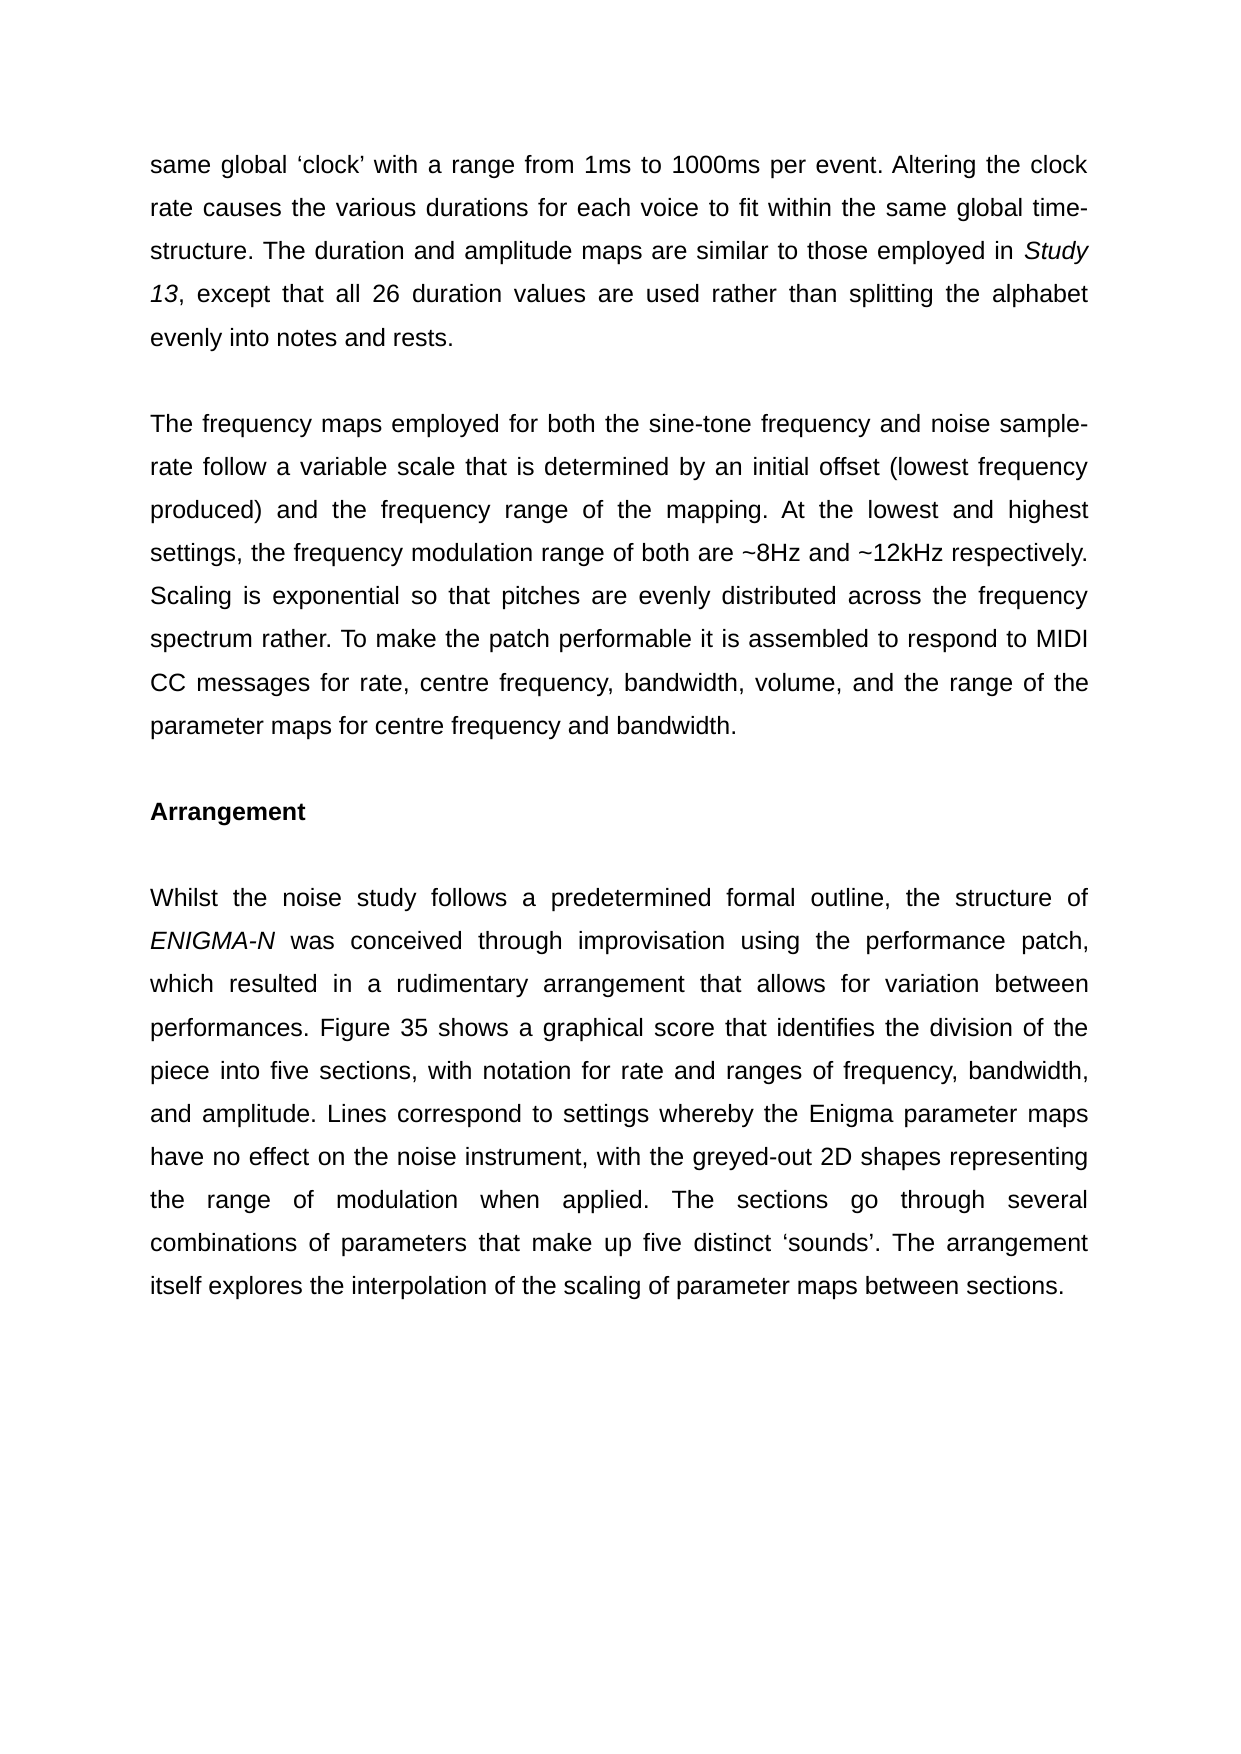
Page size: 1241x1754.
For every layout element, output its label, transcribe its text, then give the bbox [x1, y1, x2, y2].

text Whilst the noise study follows a predetermined formal outline, the structure of ENIGMA-N was conceived through improvisation using the performance patch, which resulted in a rudimentary arrangement that allows for variation between performances. Figure 35 shows a graphical score that identifies the division of the piece into five sections, with notation for rate and ranges of frequency, bandwidth, and amplitude. Lines correspond to settings whereby the Enigma parameter maps have no effect on the noise instrument, with the greyed-out 2D shapes representing the range of modulation when applied. The sections go through several combinations of parameters that make up five distinct ‘sounds’. The arrangement itself explores the interpolation of the scaling of parameter maps between sections. [150, 883, 1090, 1300]
text Arrangement [150, 797, 1090, 826]
text The frequency maps employed for both the sine-tone frequency and noise sample-rate follow a variable scale that is determined by an initial offset (lowest frequency produced) and the frequency range of the mapping. At the lowest and highest settings, the frequency modulation range of both are ~8Hz and ~12kHz respectively. Scaling is exponential so that pitches are evenly distributed across the frequency spectrum rather. To make the patch performable it is assembled to respond to MIDI CC messages for rate, centre frequency, bandwidth, volume, and the range of the parameter maps for centre frequency and bandwidth. [150, 409, 1090, 739]
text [150, 150, 1090, 351]
